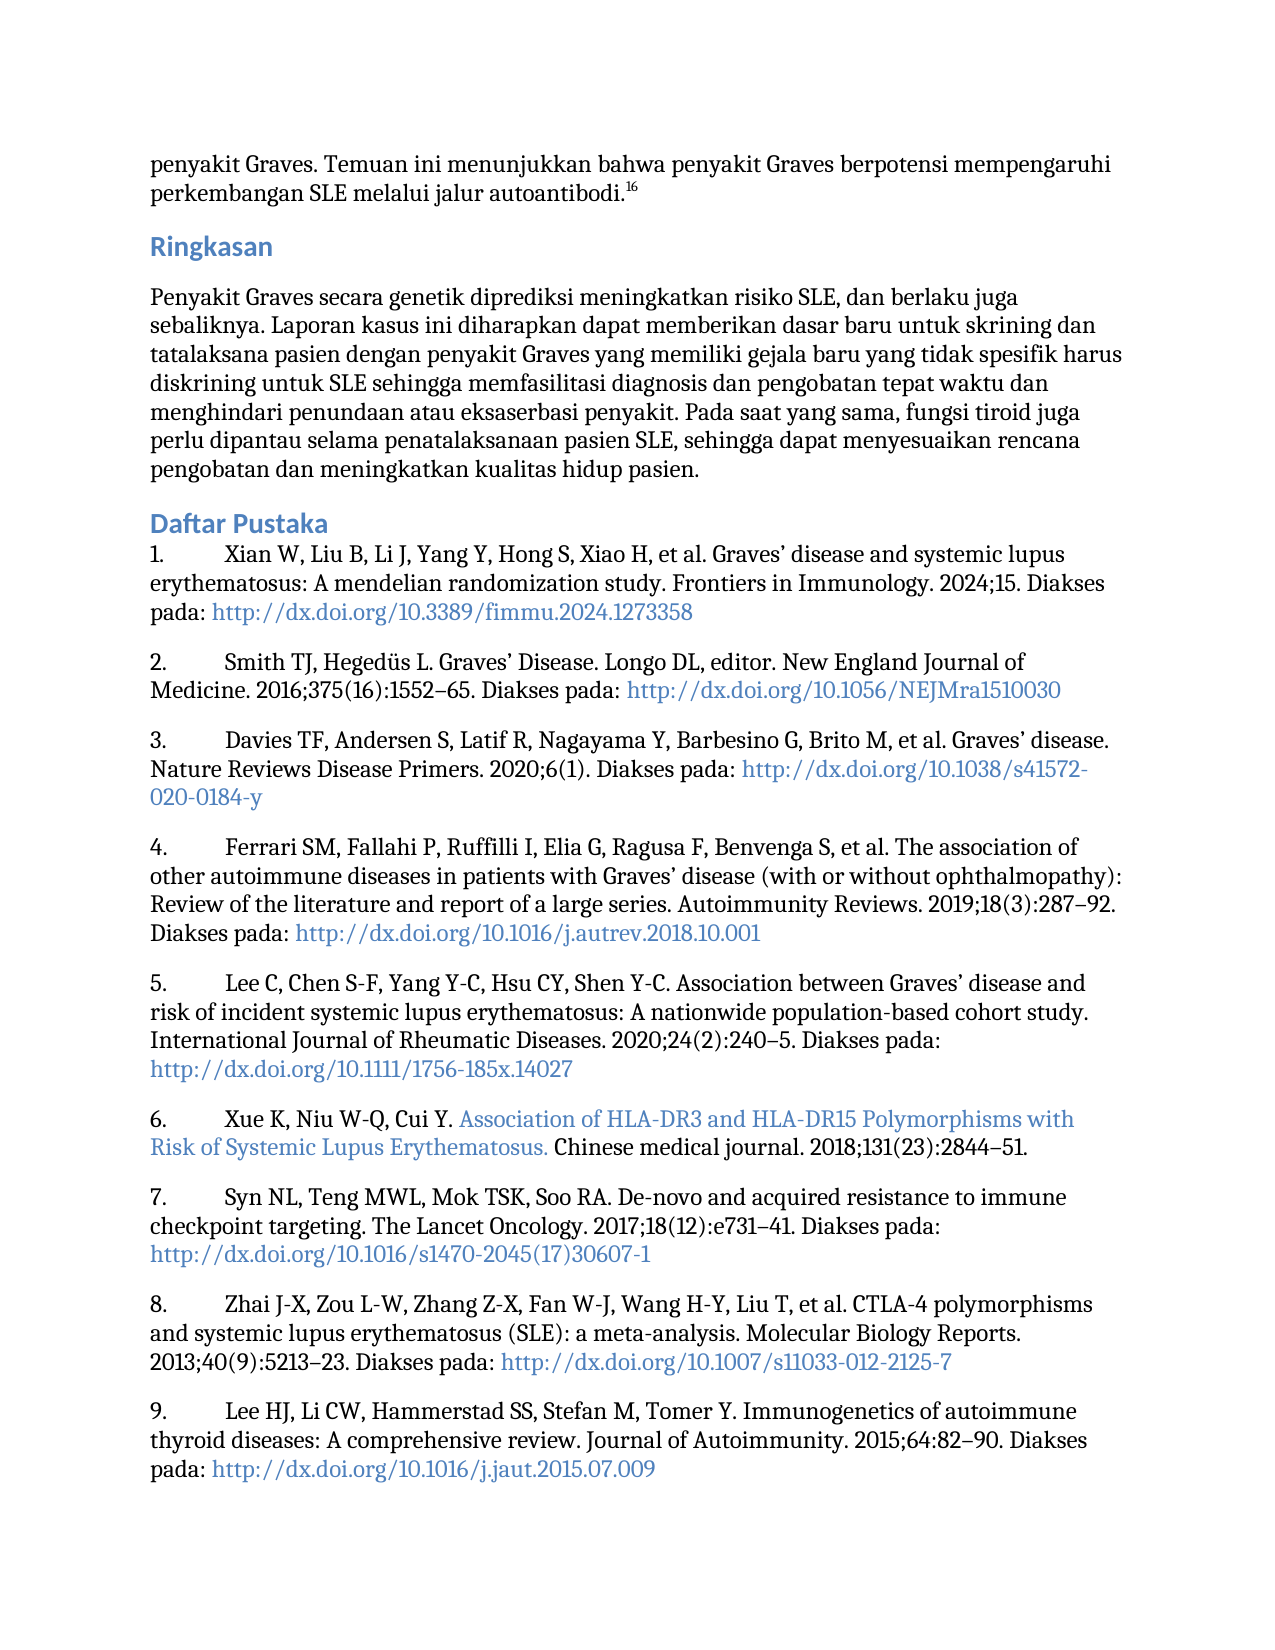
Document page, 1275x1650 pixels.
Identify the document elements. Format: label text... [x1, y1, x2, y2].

text 8. Zhai J-X, Zou L-W, Zhang Z-X, Fan W-J, Wang H-Y, Liu T, et al. CTLA-4 polymorphisms and systemic lupus erythematosus (SLE): a meta-analysis. Molecular Biology Reports. 2013;40(9):5213–23. Diakses pada: http://dx.doi.org/10.1007/s11033-012-2125-7 [150, 1290, 1125, 1376]
subtitle Daftar Pustaka [150, 505, 1125, 540]
text 1. Xian W, Liu B, Li J, Yang Y, Hong S, Xiao H, et al. Graves’ disease and systemic lupus erythematosus: A mendelian randomization study. Frontiers in Immunology. 2024;15. Diakses pada: http://dx.doi.org/10.3389/fimmu.2024.1273358 [150, 540, 1125, 627]
text 3. Davies TF, Andersen S, Latif R, Nagayama Y, Barbesino G, Brito M, et al. Graves’ disease. Nature Reviews Disease Primers. 2020;6(1). Diakses pada: http://dx.doi.org/10.1038/s41572-020-0184-y [150, 726, 1125, 812]
text 7. Syn NL, Teng MWL, Mok TSK, Soo RA. De-novo and acquired resistance to immune checkpoint targeting. The Lancet Oncology. 2017;18(12):e731–41. Diakses pada: http://dx.doi.org/10.1016/s1470-2045(17)30607-1 [150, 1183, 1125, 1269]
text 2. Smith TJ, Hegedüs L. Graves’ Disease. Longo DL, editor. New England Journal of Medicine. 2016;375(16):1552–65. Diakses pada: http://dx.doi.org/10.1056/NEJMra1510030 [150, 647, 1125, 705]
text 5. Lee C, Chen S-F, Yang Y-C, Hsu CY, Shen Y-C. Association between Graves’ disease and risk of incident systemic lupus erythematosus: A nationwide population-based cohort study. International Journal of Rheumatic Diseases. 2020;24(2):240–5. Diakses pada: http://dx.doi.org/10.1111/1756-185x.14027 [150, 969, 1125, 1084]
text 9. Lee HJ, Li CW, Hammerstad SS, Stefan M, Tomer Y. Immunogenetics of autoimmune thyroid diseases: A comprehensive review. Journal of Autoimmunity. 2015;64:82–90. Diakses pada: http://dx.doi.org/10.1016/j.jaut.2015.07.009 [150, 1397, 1125, 1483]
text Penyakit Graves secara genetik diprediksi meningkatkan risiko SLE, dan berlaku juga sebaliknya. Laporan kasus ini diharapkan dapat memberikan dasar baru untuk skrining dan tatalaksana pasien dengan penyakit Graves yang memiliki gejala baru yang tidak spesifik harus diskrining untuk SLE sehingga memfasilitasi diagnosis dan pengobatan tepat waktu dan menghindari penundaan atau eksaserbasi penyakit. Pada saat yang sama, fungsi tiroid juga perlu dipantau selama penatalaksanaan pasien SLE, sehingga dapat menyesuaikan rencana pengobatan dan meningkatkan kualitas hidup pasien. [150, 283, 1125, 484]
subtitle Ringkasan [150, 228, 1125, 264]
text 6. Xue K, Niu W-Q, Cui Y. Association of HLA-DR3 and HLA-DR15 Polymorphisms with Risk of Systemic Lupus Erythematosus. Chinese medical journal. 2018;131(23):2844–51. [150, 1104, 1125, 1162]
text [150, 150, 1125, 207]
text 4. Ferrari SM, Fallahi P, Ruffilli I, Elia G, Ragusa F, Benvenga S, et al. The association of other autoimmune diseases in patients with Graves’ disease (with or without ophthalmopathy): Review of the literature and report of a large series. Autoimmunity Reviews. 2019;18(3):287–92. Diakses pada: http://dx.doi.org/10.1016/j.autrev.2018.10.001 [150, 833, 1125, 948]
